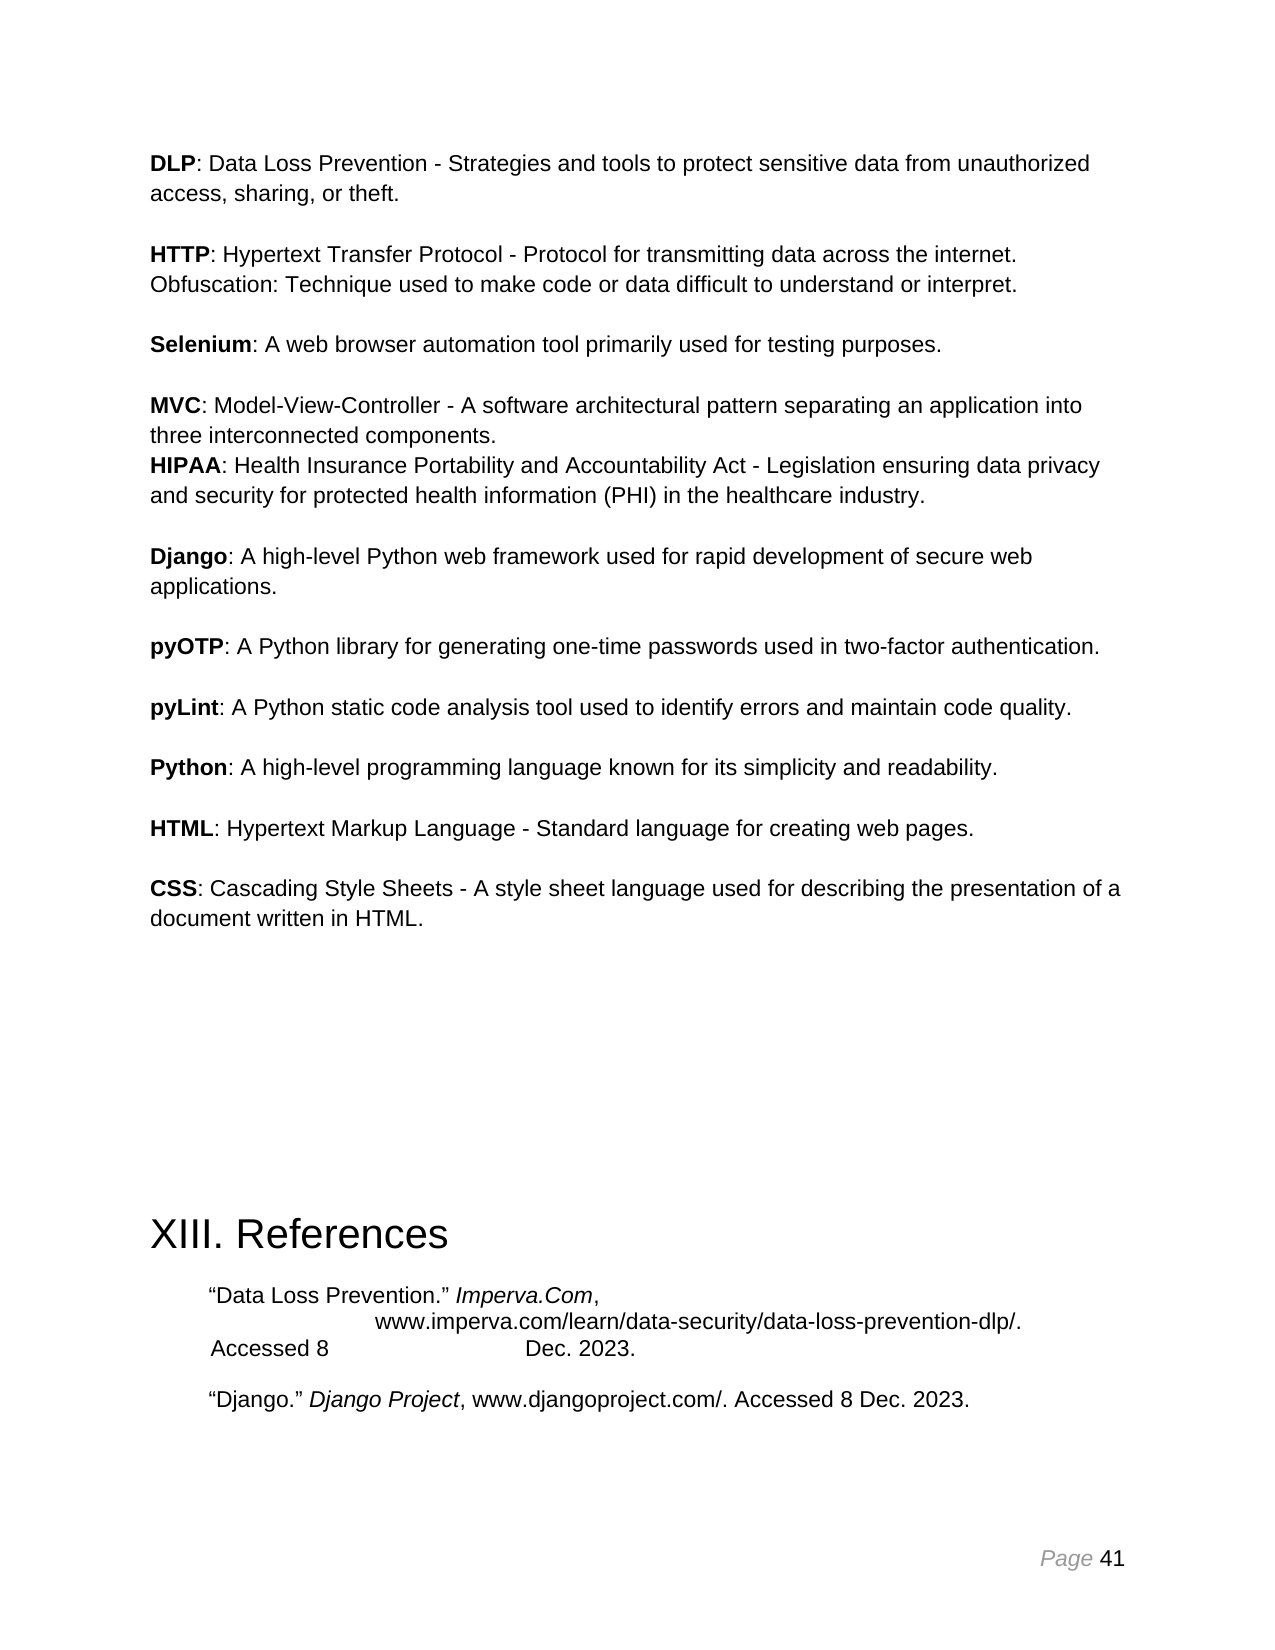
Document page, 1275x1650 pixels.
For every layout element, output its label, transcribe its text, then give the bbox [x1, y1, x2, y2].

text pyOTP: A Python library for generating one-time passwords used in two-factor authentication. [150, 633, 1125, 660]
text MVC: Model-View-Controller - A software architectural pattern separating an application into three interconnected components. [150, 392, 1125, 448]
text Obfuscation: Technique used to make code or data difficult to understand or interpret. [150, 271, 1125, 297]
text HTML: Hypertext Markup Language - Standard language for creating web pages. [150, 814, 1125, 841]
text Python: A high-level programming language known for its simplicity and readability. [150, 754, 1125, 781]
text “Data Loss Prevention.” Imperva.Com, www.imperva.com/learn/data-security/data-loss-prevention-dlp/. Accessed 8 Dec. 2023. [208, 1282, 1125, 1361]
text CSS: Cascading Style Sheets - A style sheet language used for describing the presentation of a document written in HTML. [150, 875, 1125, 932]
text HTTP: Hypertext Transfer Protocol - Protocol for transmitting data across the internet. [150, 241, 1125, 267]
text XIII. References [150, 1209, 1125, 1257]
text Selenium: A web browser automation tool primarily used for testing purposes. [150, 331, 1125, 358]
text pyLint: A Python static code analysis tool used to identify errors and maintain code quality. [150, 694, 1125, 720]
text DLP: Data Loss Prevention - Strategies and tools to protect sensitive data from unauthorized access, sharing, or theft. [150, 150, 1125, 207]
text “Django.” Django Project, www.djangoproject.com/. Accessed 8 Dec. 2023. [208, 1386, 1125, 1412]
text HIPAA: Health Insurance Portability and Accountability Act - Legislation ensuring data privacy and security for protected health information (PHI) in the healthcare industry. [150, 452, 1125, 509]
text Django: A high-level Python web framework used for rapid development of secure web applications. [150, 543, 1125, 599]
